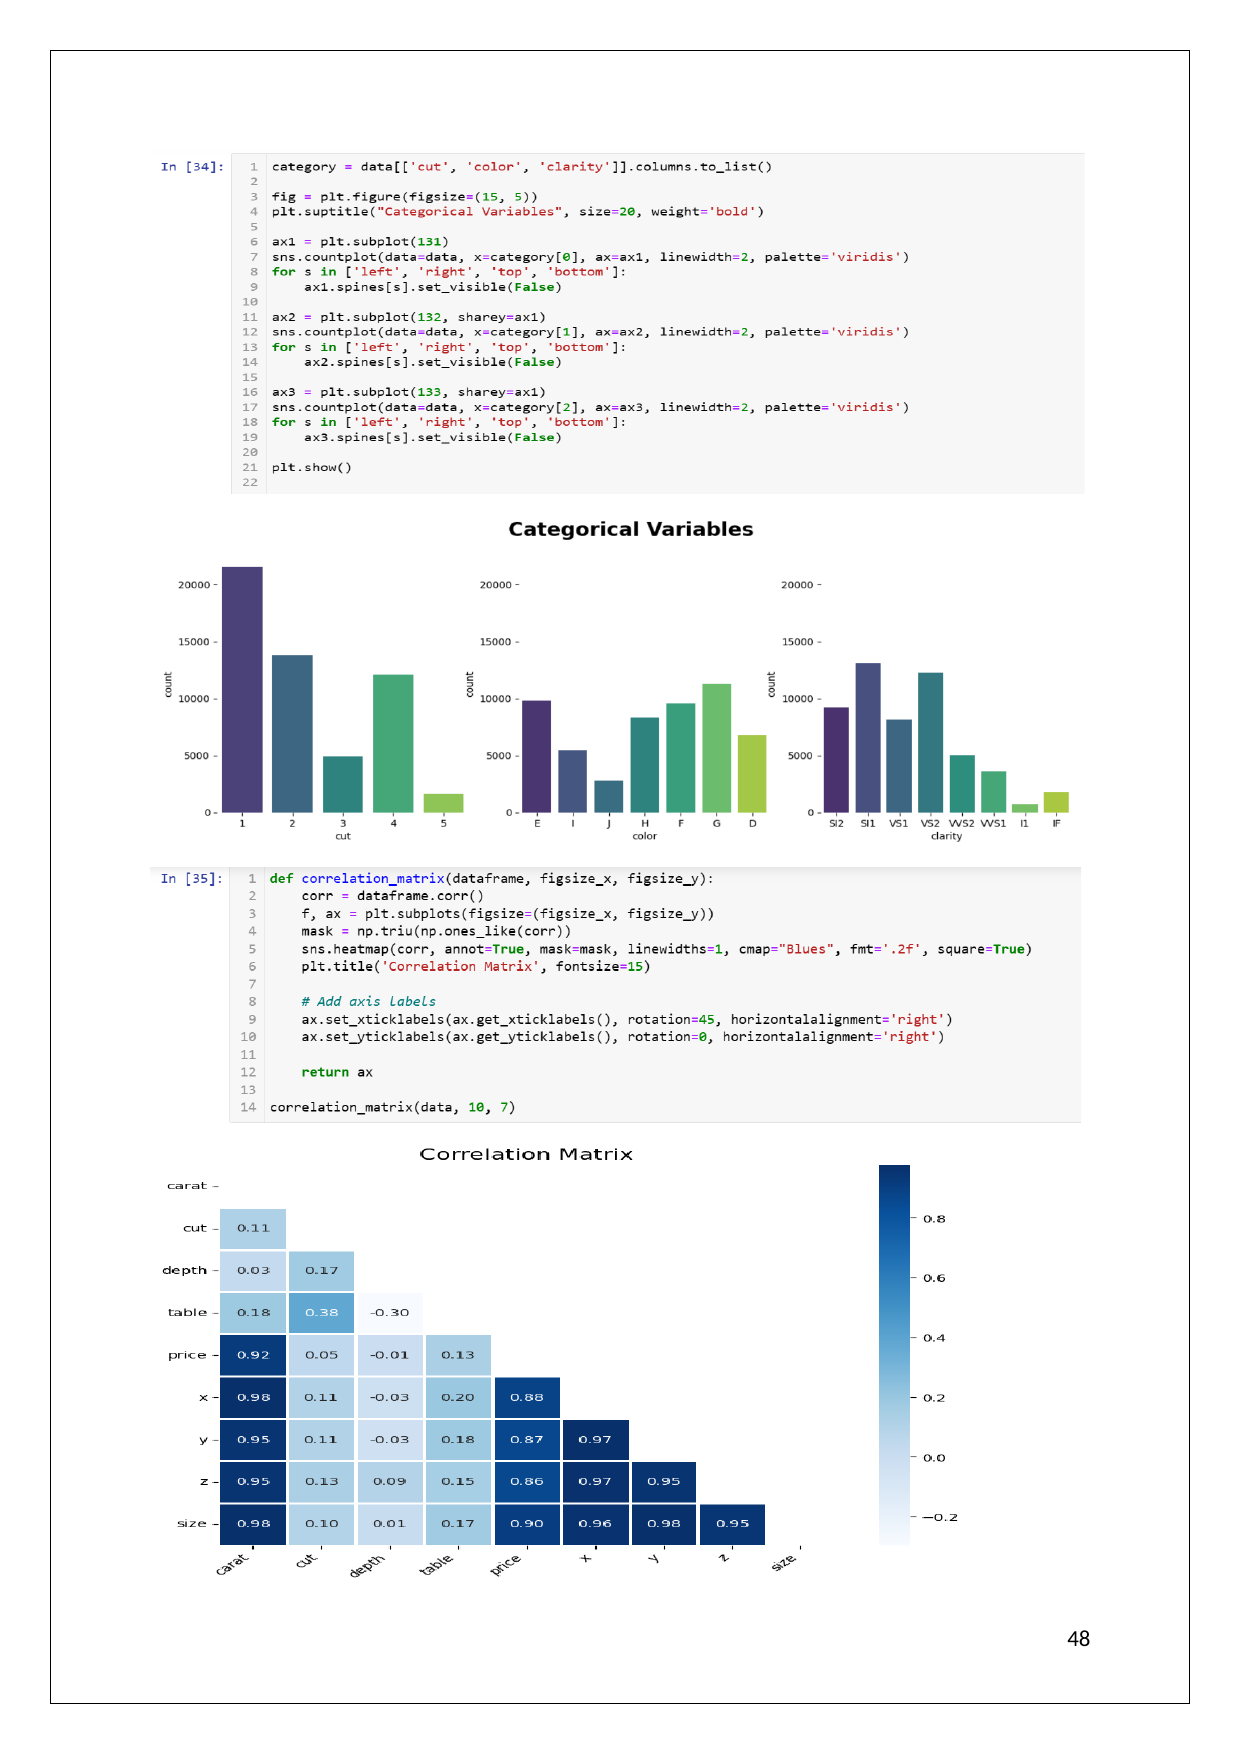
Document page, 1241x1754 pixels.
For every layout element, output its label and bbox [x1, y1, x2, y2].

picture [150, 1141, 971, 1586]
picture [150, 512, 1082, 849]
picture [150, 867, 1082, 1123]
picture [150, 150, 1085, 494]
